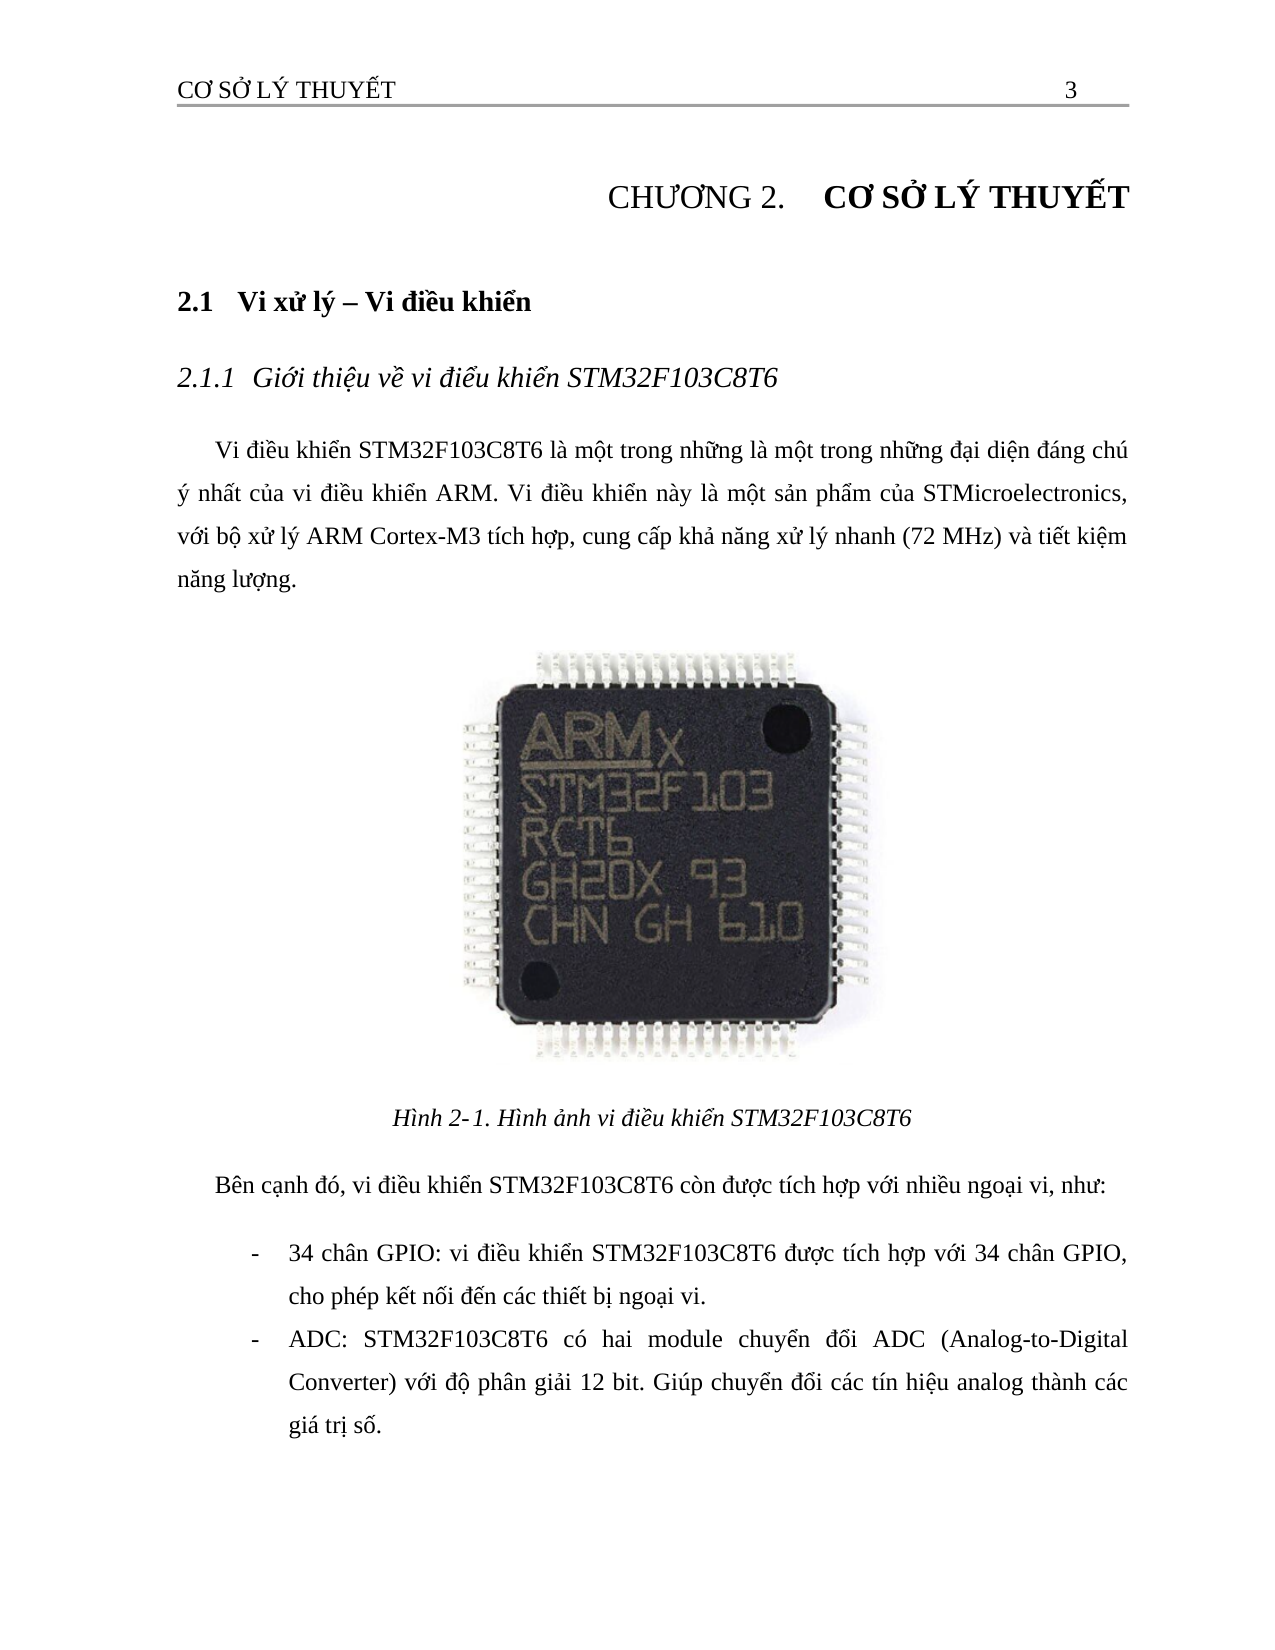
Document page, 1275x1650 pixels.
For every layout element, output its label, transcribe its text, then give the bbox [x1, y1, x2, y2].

subtitle CƠ SỞ LÝ THUYẾT [177, 177, 1129, 215]
text Hình 2-1. Hình ảnh vi điều khiển STM32F103C8T6 [177, 1103, 1129, 1132]
subtitle Vi xử lý – Vi điều khiển [177, 284, 1129, 318]
text Bên cạnh đó, vi điều khiển STM32F103C8T6 còn được tích hợp với nhiều ngoại vi, như: [177, 1170, 1129, 1198]
list ADC: STM32F103C8T6 có hai module chuyển đổi ADC (Analog-to-Digital Converter) với độ phân giải 12 bit. Giúp chuyển đổi các tín hiệu analog thành các giá trị số. [251, 1324, 1129, 1439]
text Vi điều khiển STM32F103C8T6 là một trong những là một trong những đại diện đáng chú ý nhất của vi điều khiển ARM. Vi điều khiển này là một sản phẩm của STMicroelectronics, với bộ xử lý ARM Cortex-M3 tích hợp, cung cấp khả năng xử lý nhanh (72 MHz) và tiết kiệm năng lượng. [177, 435, 1129, 593]
subtitle Giới thiệu về vi điểu khiển STM32F103C8T6 [177, 360, 1129, 393]
picture [430, 632, 914, 1065]
list 34 chân GPIO: vi điều khiển STM32F103C8T6 được tích hợp với 34 chân GPIO, cho phép kết nối đến các thiết bị ngoại vi. [251, 1238, 1129, 1310]
